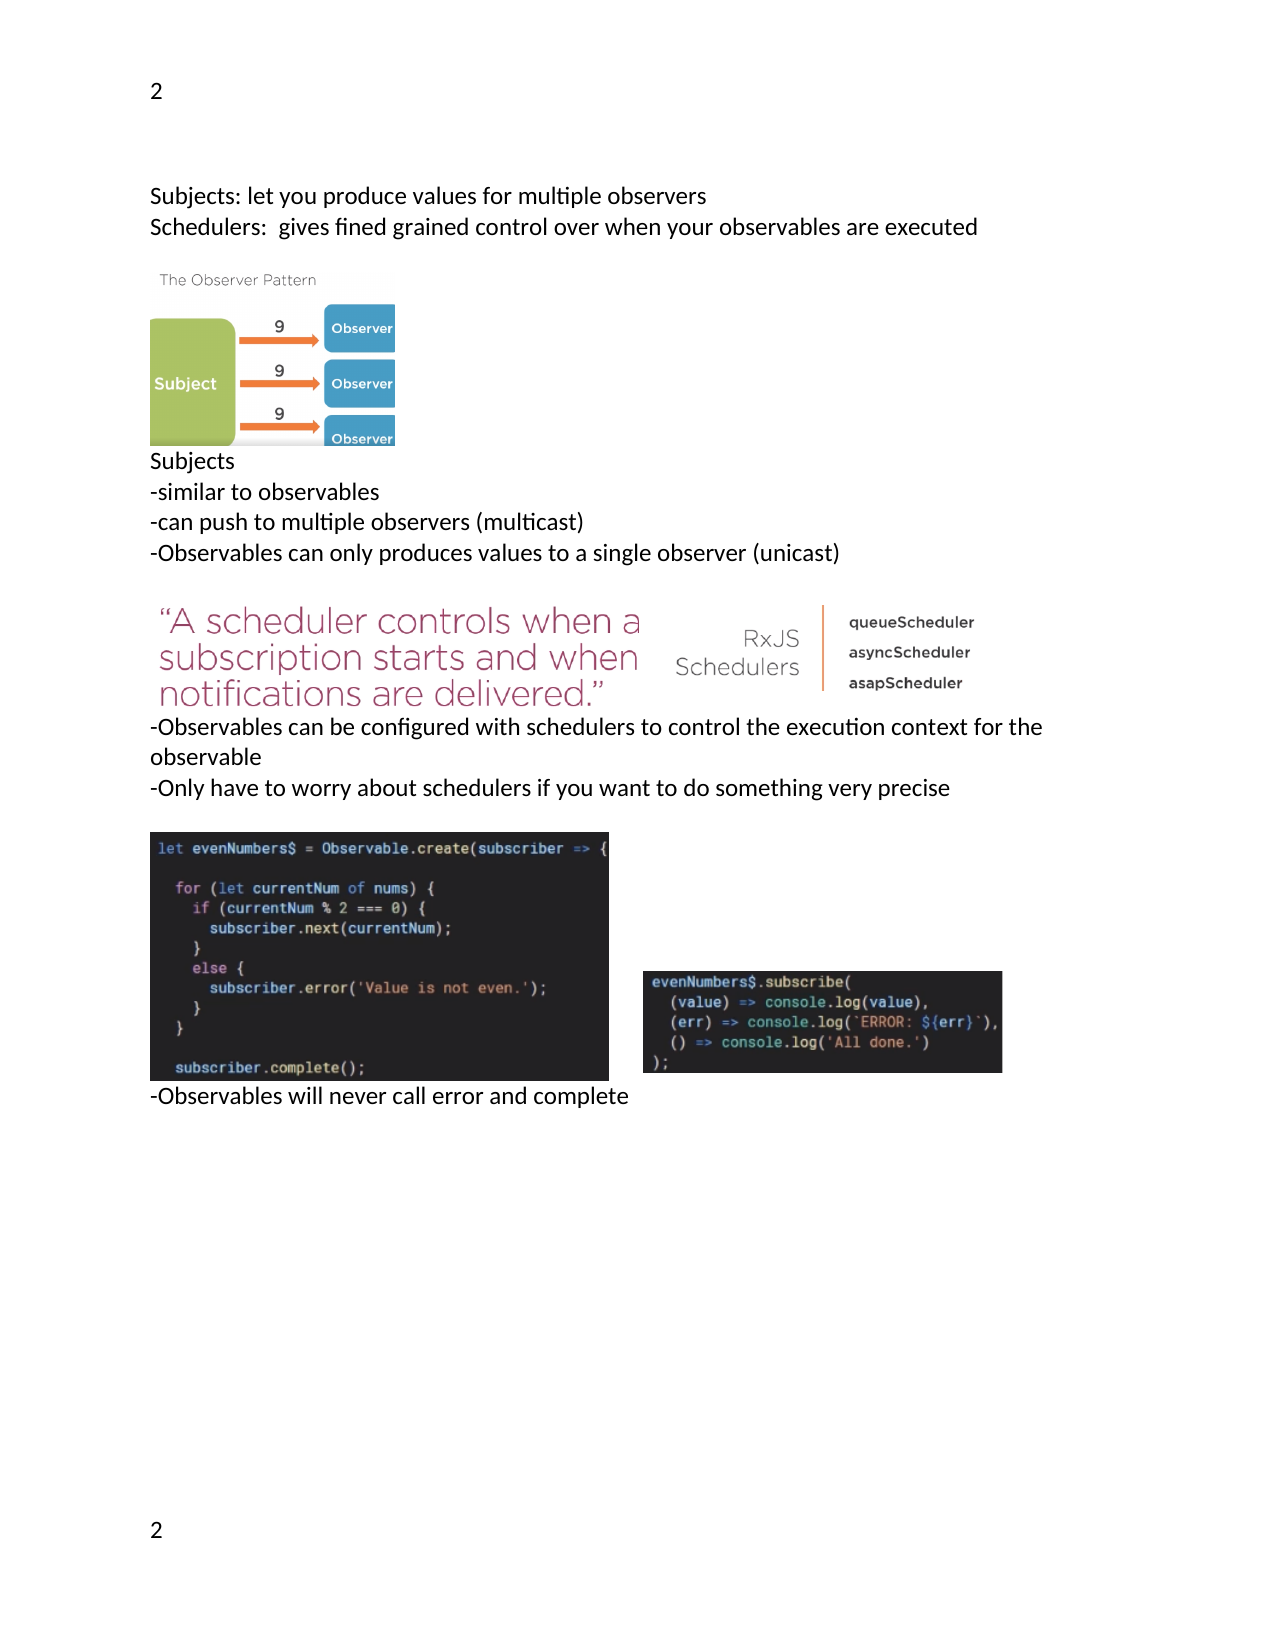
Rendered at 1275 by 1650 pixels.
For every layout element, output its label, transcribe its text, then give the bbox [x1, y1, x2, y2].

picture [643, 971, 1003, 1073]
picture [664, 605, 978, 691]
text -Only have to worry about schedulers if you want to do something very precise [150, 772, 1125, 802]
text -can push to multiple observers (multicast) [150, 506, 1125, 537]
picture [150, 272, 395, 446]
text -Observables can be configured with schedulers to control the execution context for the observable [150, 711, 1125, 772]
picture [150, 832, 609, 1081]
picture [150, 597, 644, 711]
text -Observables can only produces values to a single observer (unicast) [150, 537, 1125, 567]
text Subjects [150, 445, 1125, 476]
text Schedulers: gives fined grained control over when your observables are executed [150, 211, 1125, 242]
text Subjects: let you produce values for multiple observers [150, 181, 1125, 211]
text -similar to observables [150, 476, 1125, 506]
text -Observables will never call error and complete [150, 1080, 1125, 1111]
